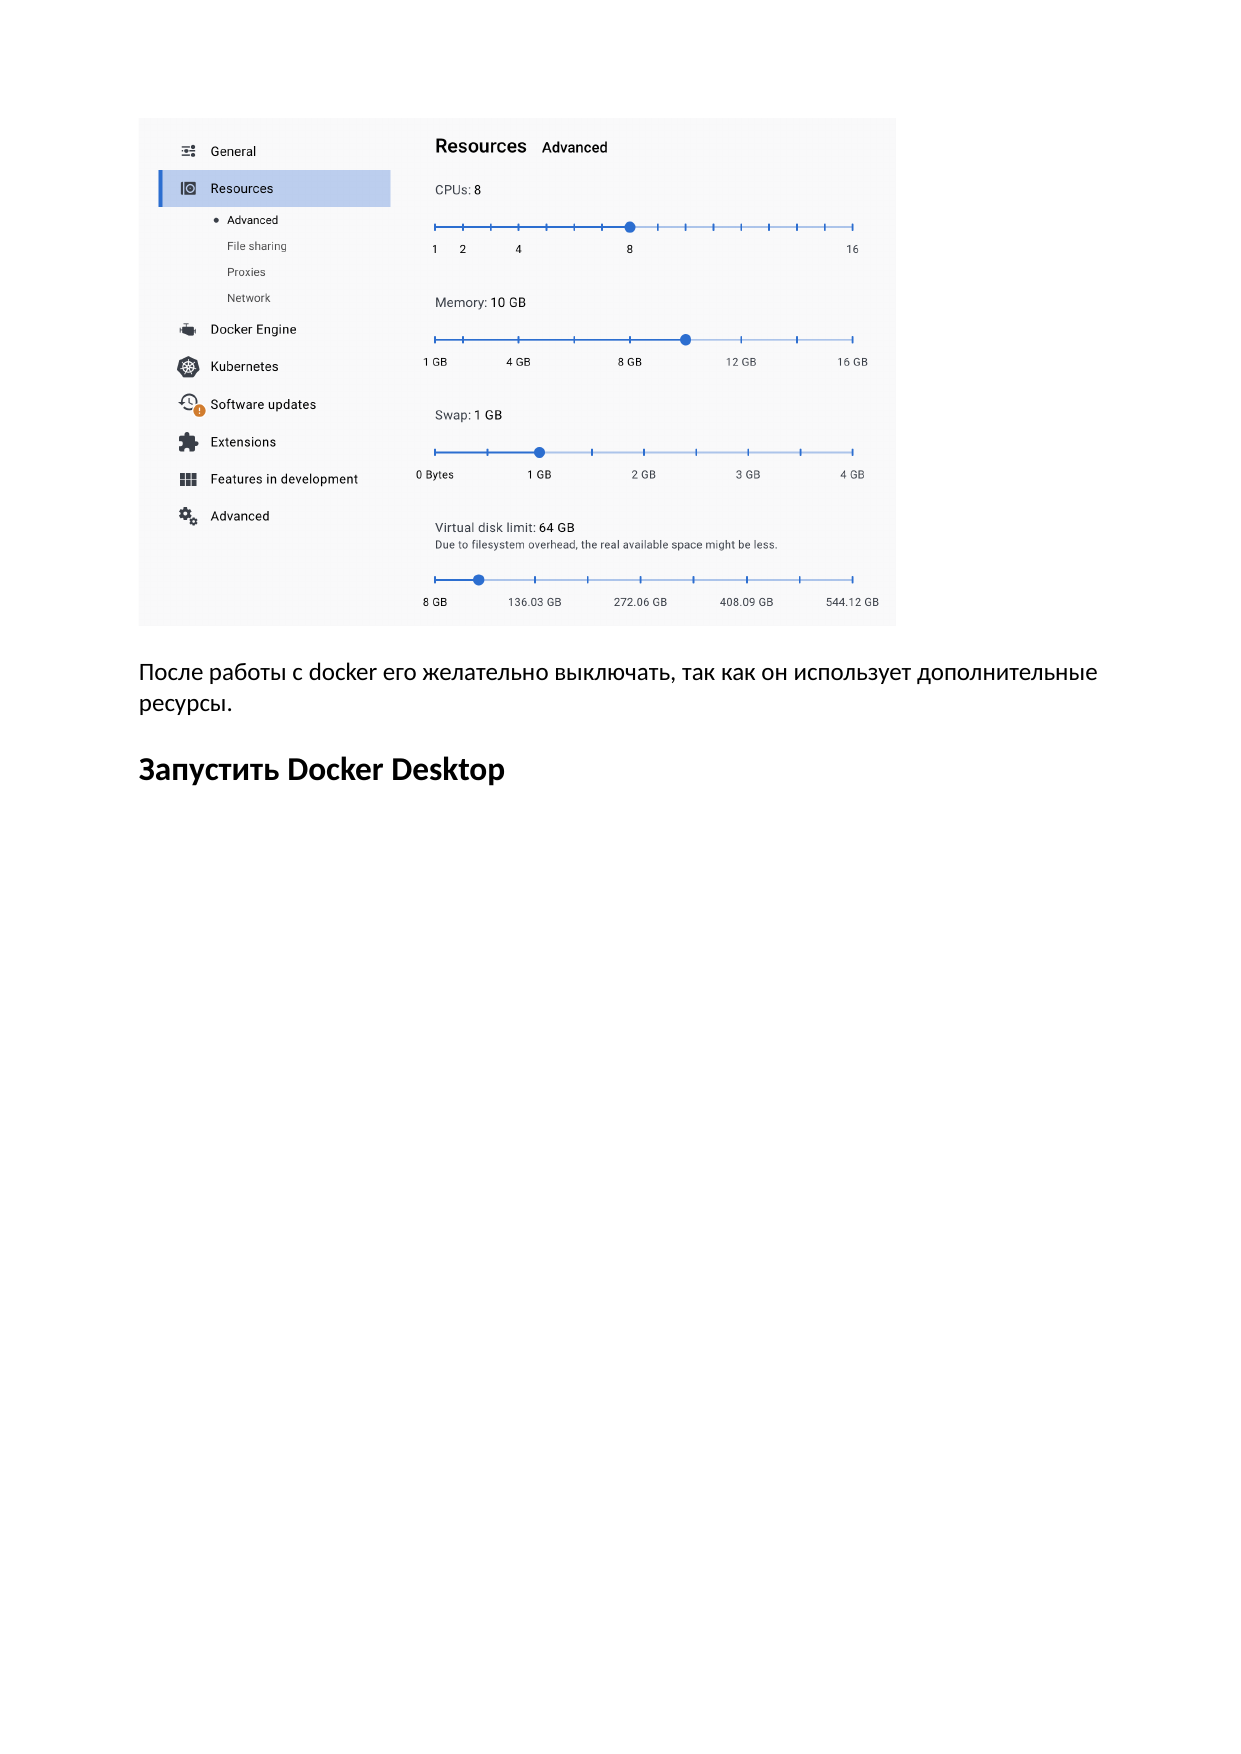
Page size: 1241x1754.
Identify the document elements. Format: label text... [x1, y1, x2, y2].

text После работы с docker его желательно выключать, так как он использует дополнительные ресурсы. [139, 657, 1101, 718]
text Запустить Docker Desktop [139, 748, 1101, 789]
picture [138, 118, 896, 626]
